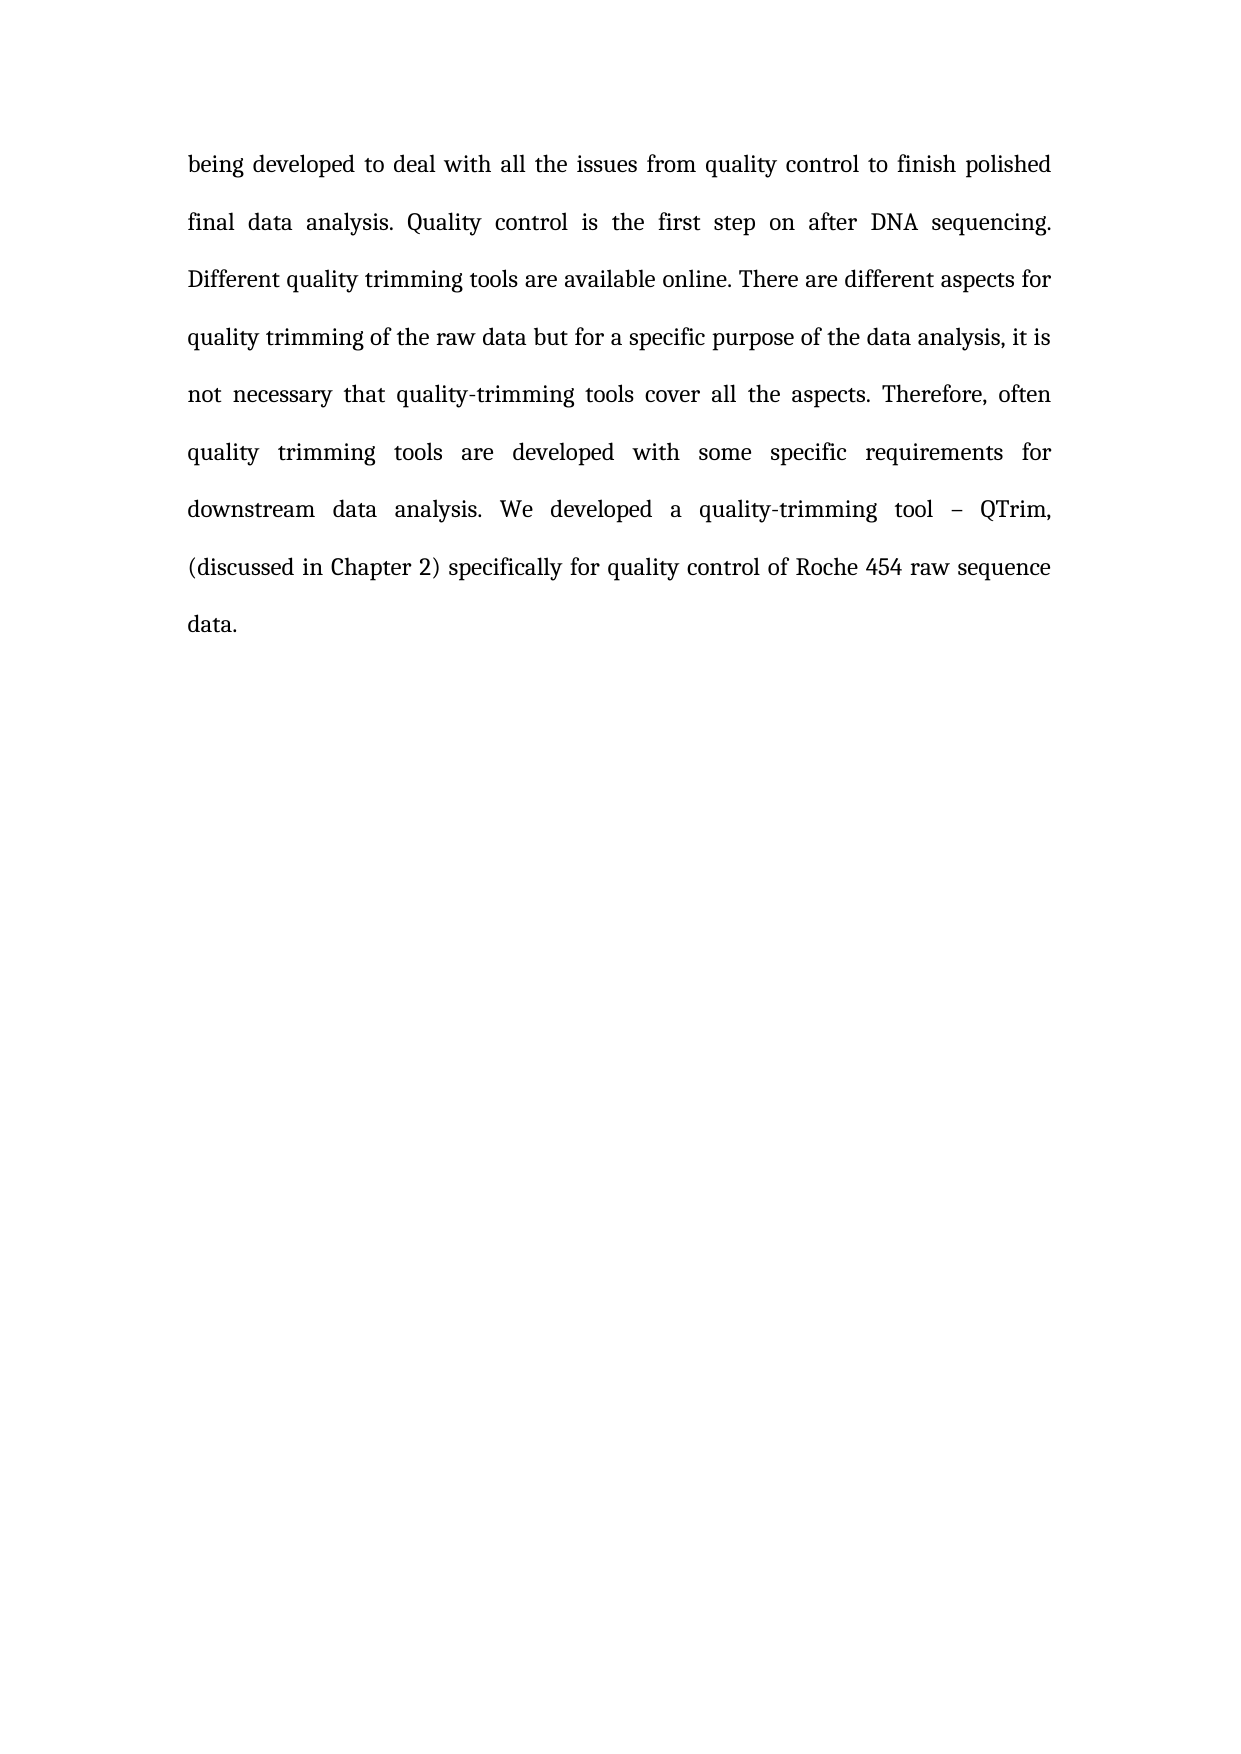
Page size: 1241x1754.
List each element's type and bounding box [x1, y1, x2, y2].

text [187, 150, 1053, 639]
